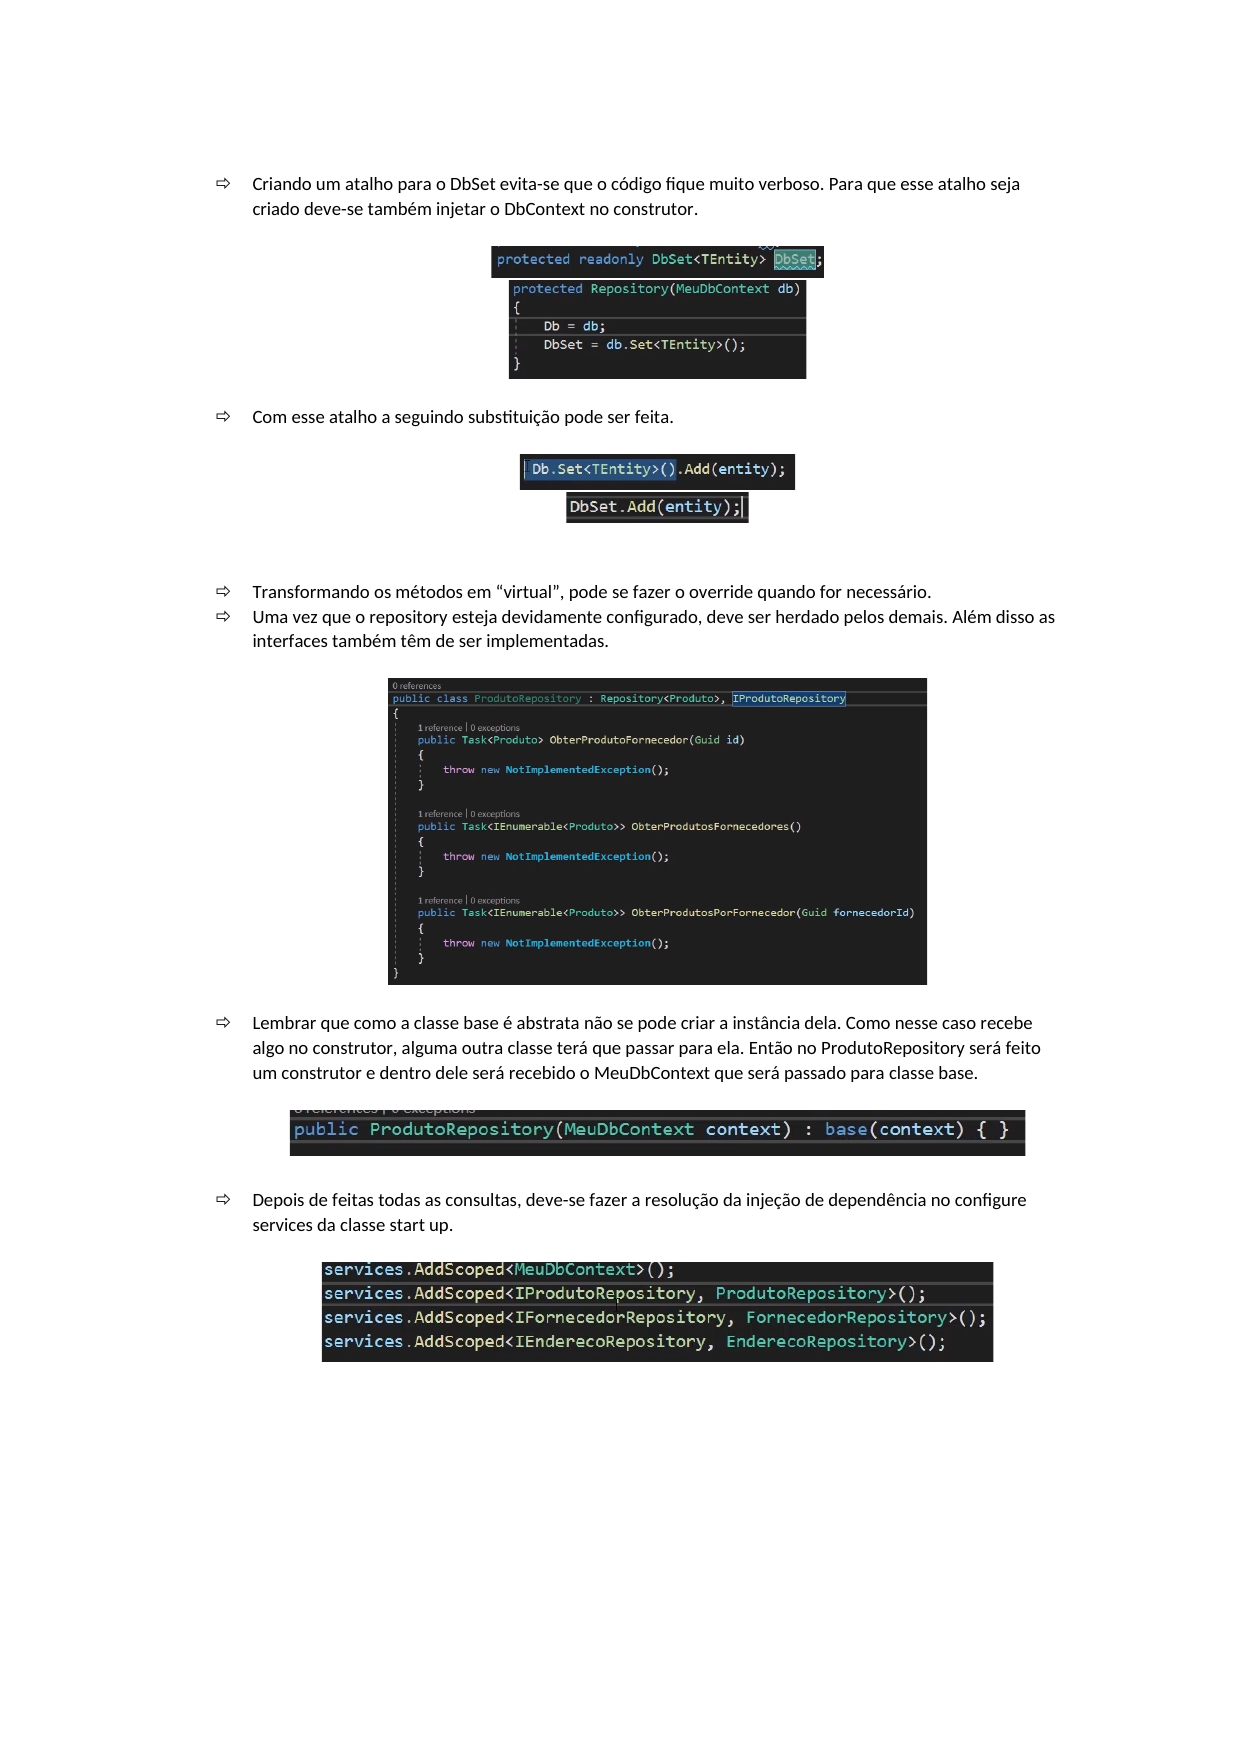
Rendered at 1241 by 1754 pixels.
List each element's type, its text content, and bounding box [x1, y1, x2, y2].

picture [388, 678, 928, 985]
picture [508, 280, 807, 379]
list Uma vez que o repository esteja devidamente configurado, deve ser herdado pelos demais. Além disso as interfaces também têm de ser implementadas. [215, 605, 1063, 652]
list Lembrar que como a classe base é abstrata não se pode criar a instância dela. Como nesse caso recebe algo no construtor, alguma outra classe terá que passar para ela. Então no ProdutoRepository será feito um construtor e dentro dele será recebido o MeuDbContext que será passado para classe base. [215, 1011, 1063, 1084]
picture [519, 454, 796, 490]
picture [321, 1262, 994, 1362]
list Com esse atalho a seguindo substituição pode ser feita. [215, 405, 1063, 428]
picture [491, 246, 824, 278]
list Depois de feitas todas as consultas, deve-se fazer a resolução da injeção de dependência no configure services da classe start up. [215, 1188, 1063, 1236]
list Criando um atalho para o DbSet evita-se que o código fique muito verboso. Para que esse atalho seja criado deve-se também injetar o DbContext no construtor. [215, 172, 1063, 220]
picture [289, 1110, 1026, 1156]
list Transformando os métodos em “virtual”, pode se fazer o override quando for necessário. [215, 580, 1063, 603]
picture [566, 492, 749, 523]
